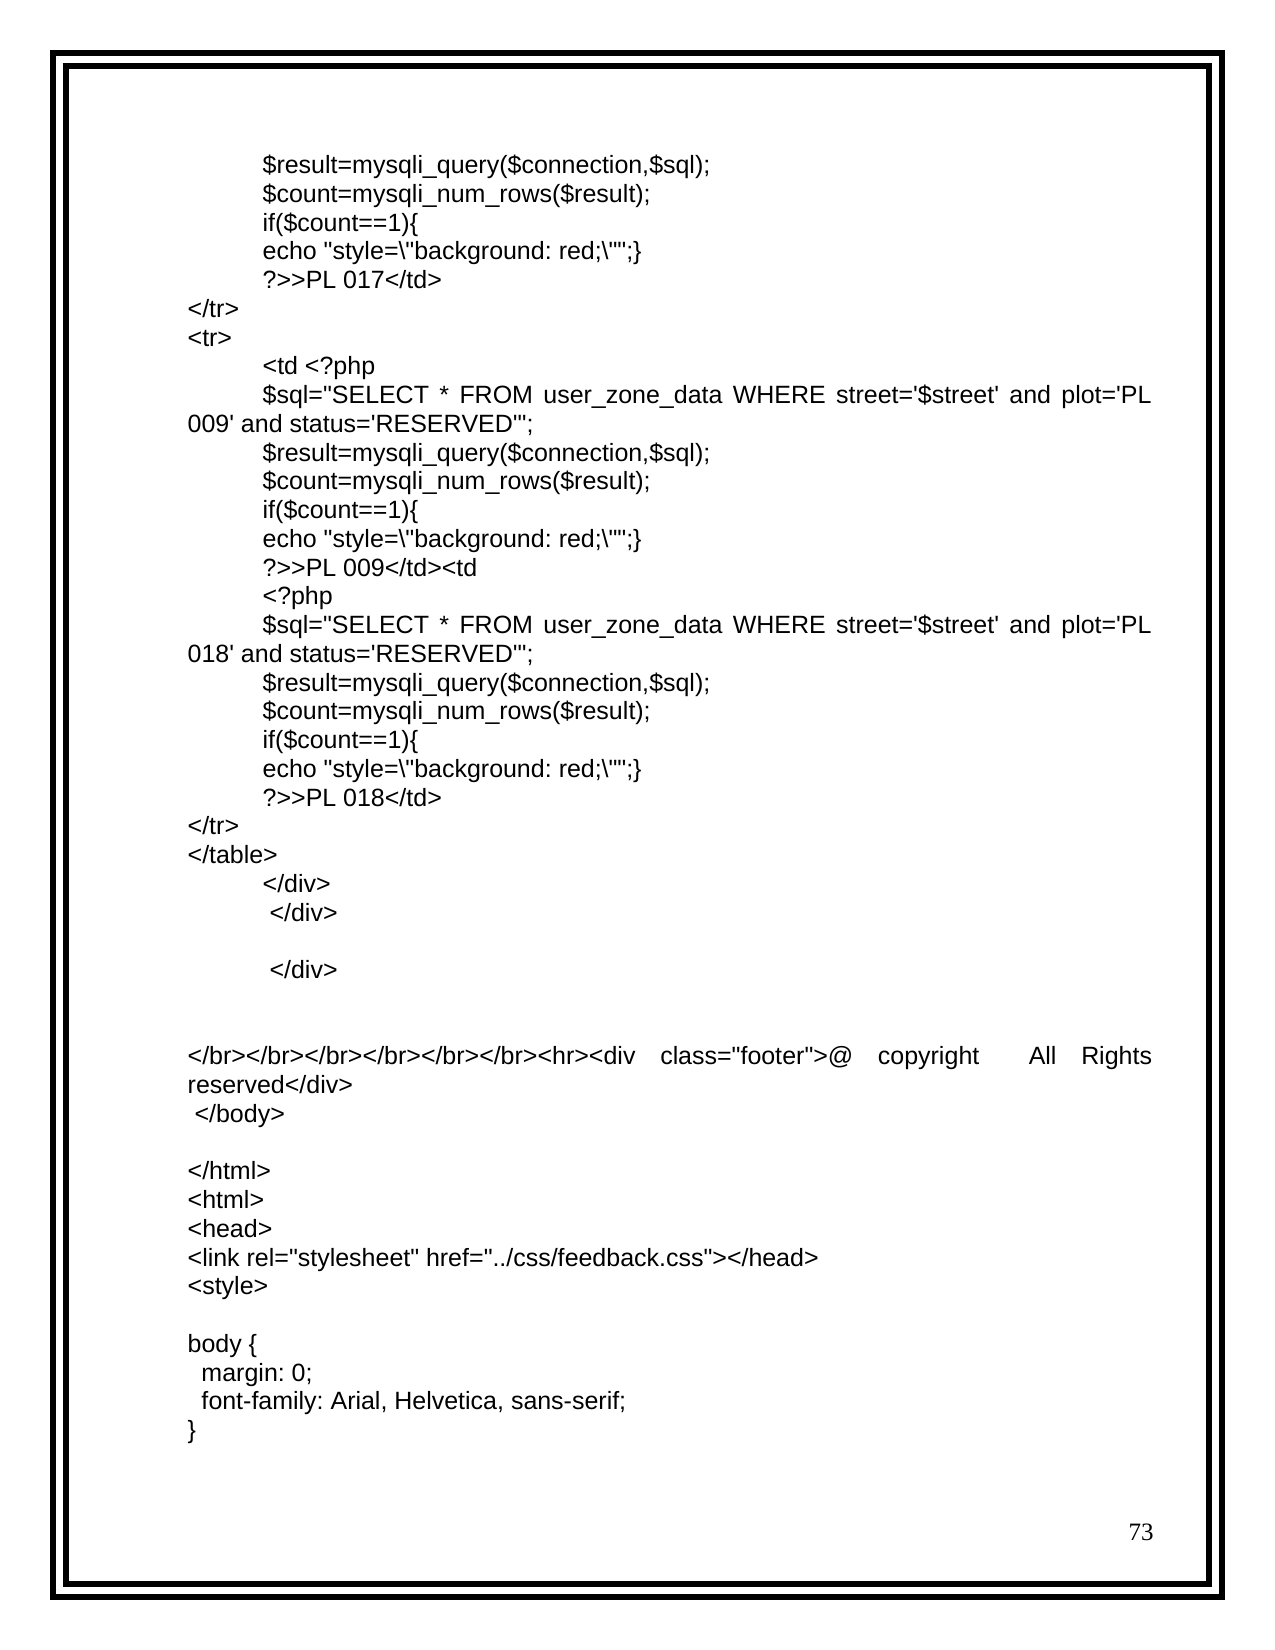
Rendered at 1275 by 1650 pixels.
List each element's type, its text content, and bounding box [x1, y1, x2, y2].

text body { [187, 1329, 1153, 1357]
text </br></br></br></br></br></br><hr><div class="footer">@ copyright All Rights reserved</div> [187, 1041, 1153, 1099]
text $result=mysqli_query($connection,$sql); [187, 437, 1153, 466]
text </div> [187, 955, 1153, 984]
text $result=mysqli_query($connection,$sql); [187, 667, 1153, 696]
text if($count==1){ [187, 207, 1153, 236]
text </tr> [187, 294, 1153, 322]
text <?php [187, 581, 1153, 610]
text </body> [187, 1099, 1153, 1127]
text $count=mysqli_num_rows($result); [187, 696, 1153, 725]
text </tr> [187, 811, 1153, 840]
text $sql="SELECT * FROM user_zone_data WHERE street='$street' and plot='PL 018' and status='RESERVED'"; [187, 610, 1153, 667]
text $count=mysqli_num_rows($result); [187, 466, 1153, 495]
text </table> [187, 840, 1153, 869]
text ?>>PL 009</td><td [187, 552, 1153, 581]
text echo "style=\"background: red;\"";} [187, 236, 1153, 265]
text $count=mysqli_num_rows($result); [187, 179, 1153, 207]
text </html> [187, 1156, 1153, 1185]
text <style> [187, 1271, 1153, 1300]
text if($count==1){ [187, 725, 1153, 754]
text </div> [187, 869, 1153, 897]
text ?>>PL 018</td> [187, 782, 1153, 811]
text margin: 0; [187, 1357, 1153, 1386]
text if($count==1){ [187, 495, 1153, 524]
text <td <?php [187, 351, 1153, 380]
text <html> [187, 1185, 1153, 1214]
text <tr> [187, 322, 1153, 351]
text <link rel="stylesheet" href="../css/feedback.css"></head> [187, 1242, 1153, 1271]
text echo "style=\"background: red;\"";} [187, 754, 1153, 782]
text </div> [187, 897, 1153, 926]
text echo "style=\"background: red;\"";} [187, 524, 1153, 552]
text $result=mysqli_query($connection,$sql); [187, 150, 1153, 179]
text } [187, 1415, 1153, 1444]
text ?>>PL 017</td> [187, 265, 1153, 294]
text <head> [187, 1214, 1153, 1242]
text $sql="SELECT * FROM user_zone_data WHERE street='$street' and plot='PL 009' and status='RESERVED'"; [187, 380, 1153, 437]
text font-family: Arial, Helvetica, sans-serif; [187, 1386, 1153, 1415]
